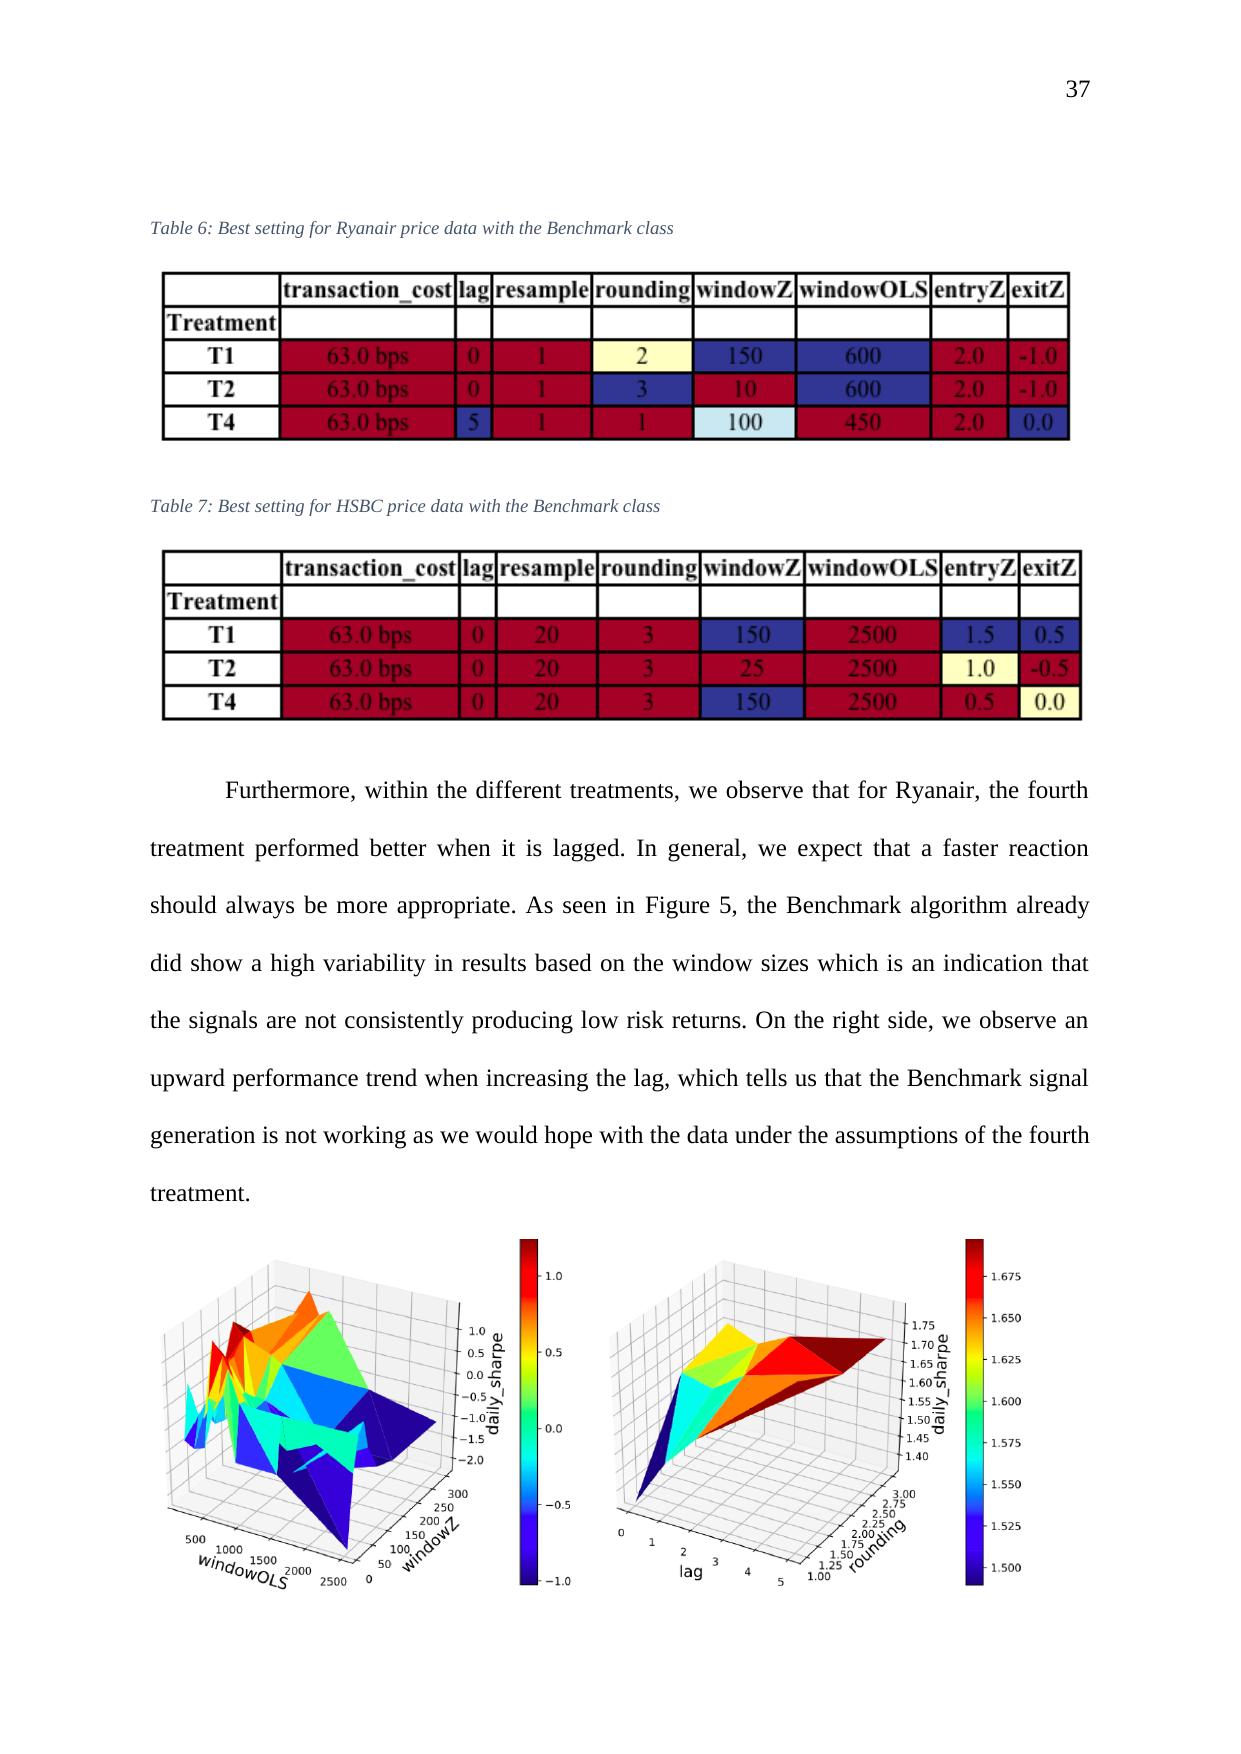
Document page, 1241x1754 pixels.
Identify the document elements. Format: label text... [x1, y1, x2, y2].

text Furthermore, within the different treatments, we observe that for Ryanair, the fourth treatment performed better when it is lagged. In general, we expect that a faster reaction should always be more appropriate. As seen in Figure 5, the Benchmark algorithm already did show a high variability in results based on the window sizes which is an indication that the signals are not consistently producing low risk returns. On the right side, we observe an upward performance trend when increasing the lag, which tells us that the Benchmark signal generation is not working as we would hope with the data under the assumptions of the fourth treatment. [150, 775, 1090, 1207]
picture [150, 538, 1090, 733]
picture [150, 260, 1090, 453]
picture [150, 1235, 1030, 1592]
